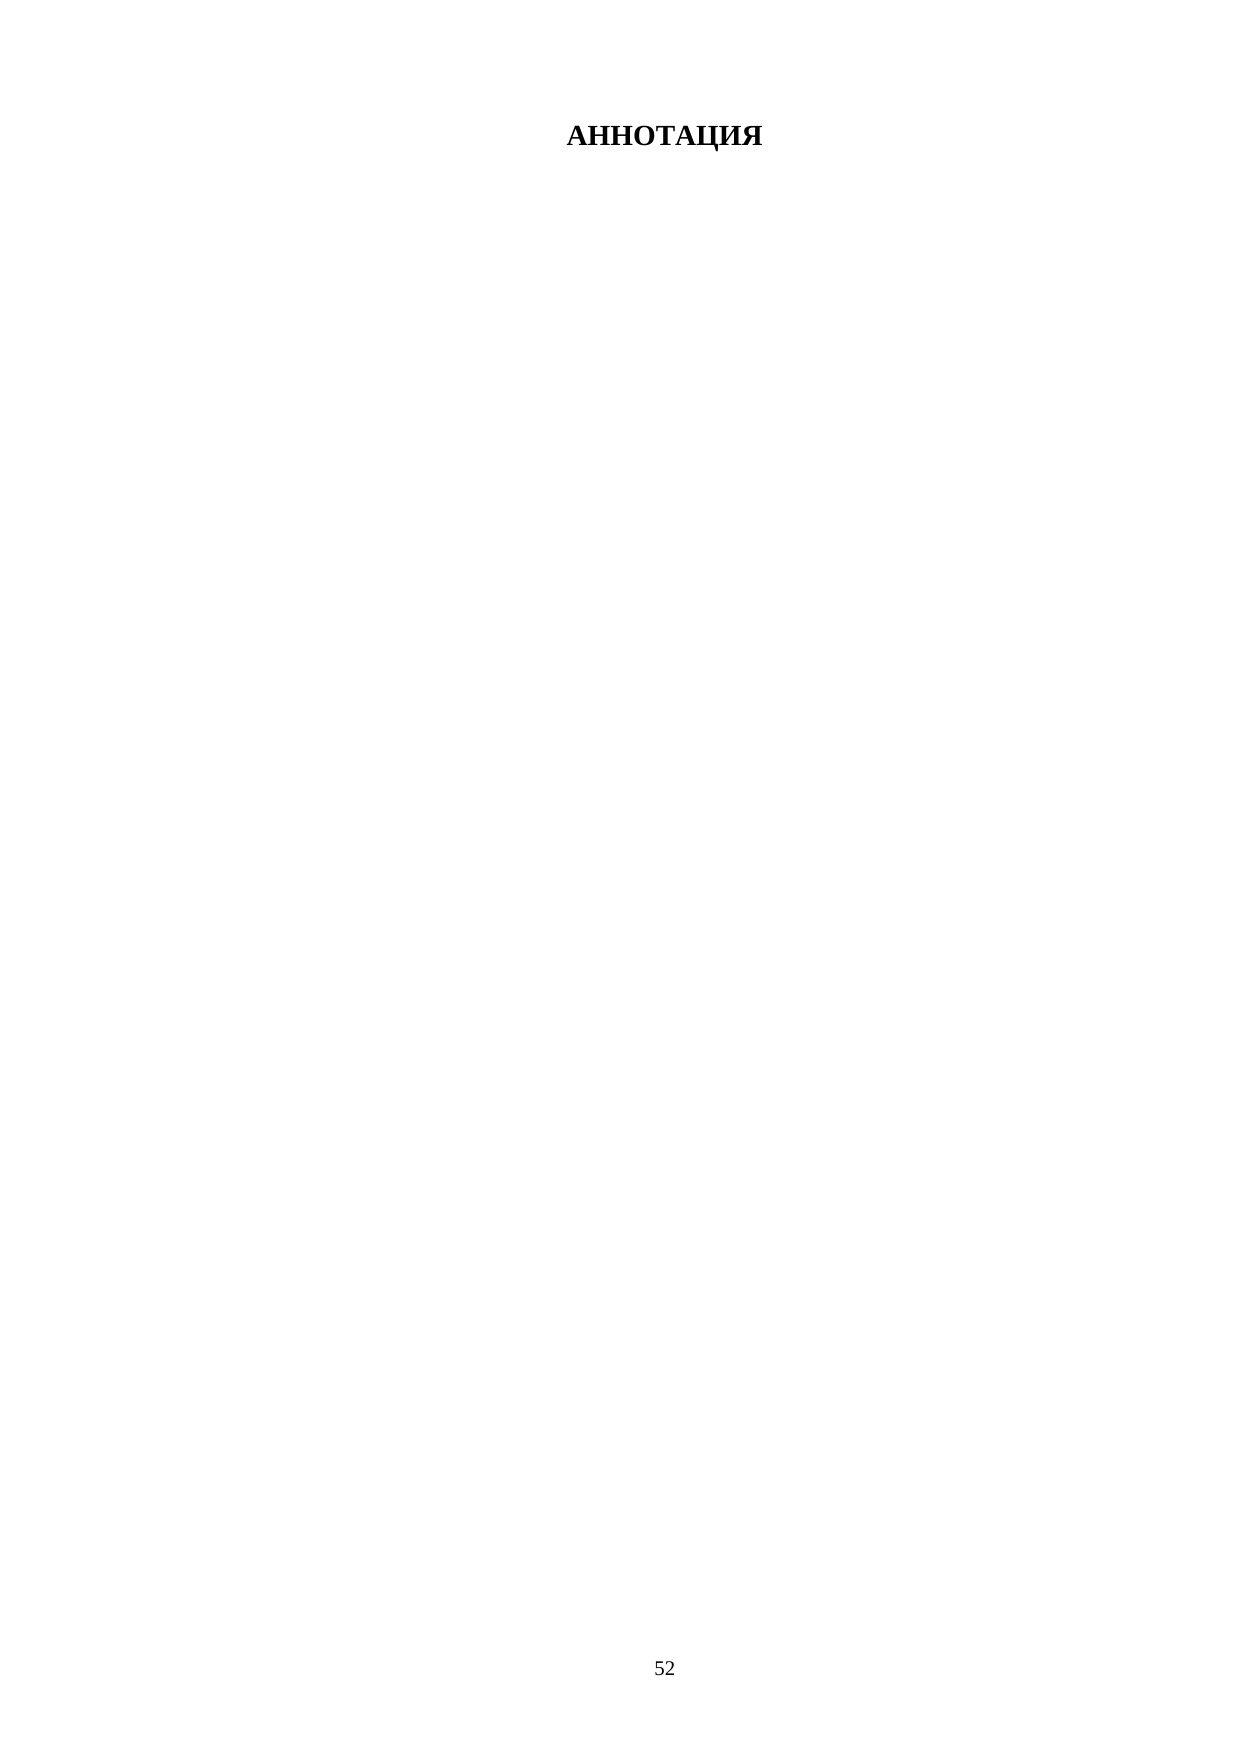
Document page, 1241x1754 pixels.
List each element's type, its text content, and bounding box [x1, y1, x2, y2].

text АННОТАЦИЯ [177, 118, 1152, 152]
